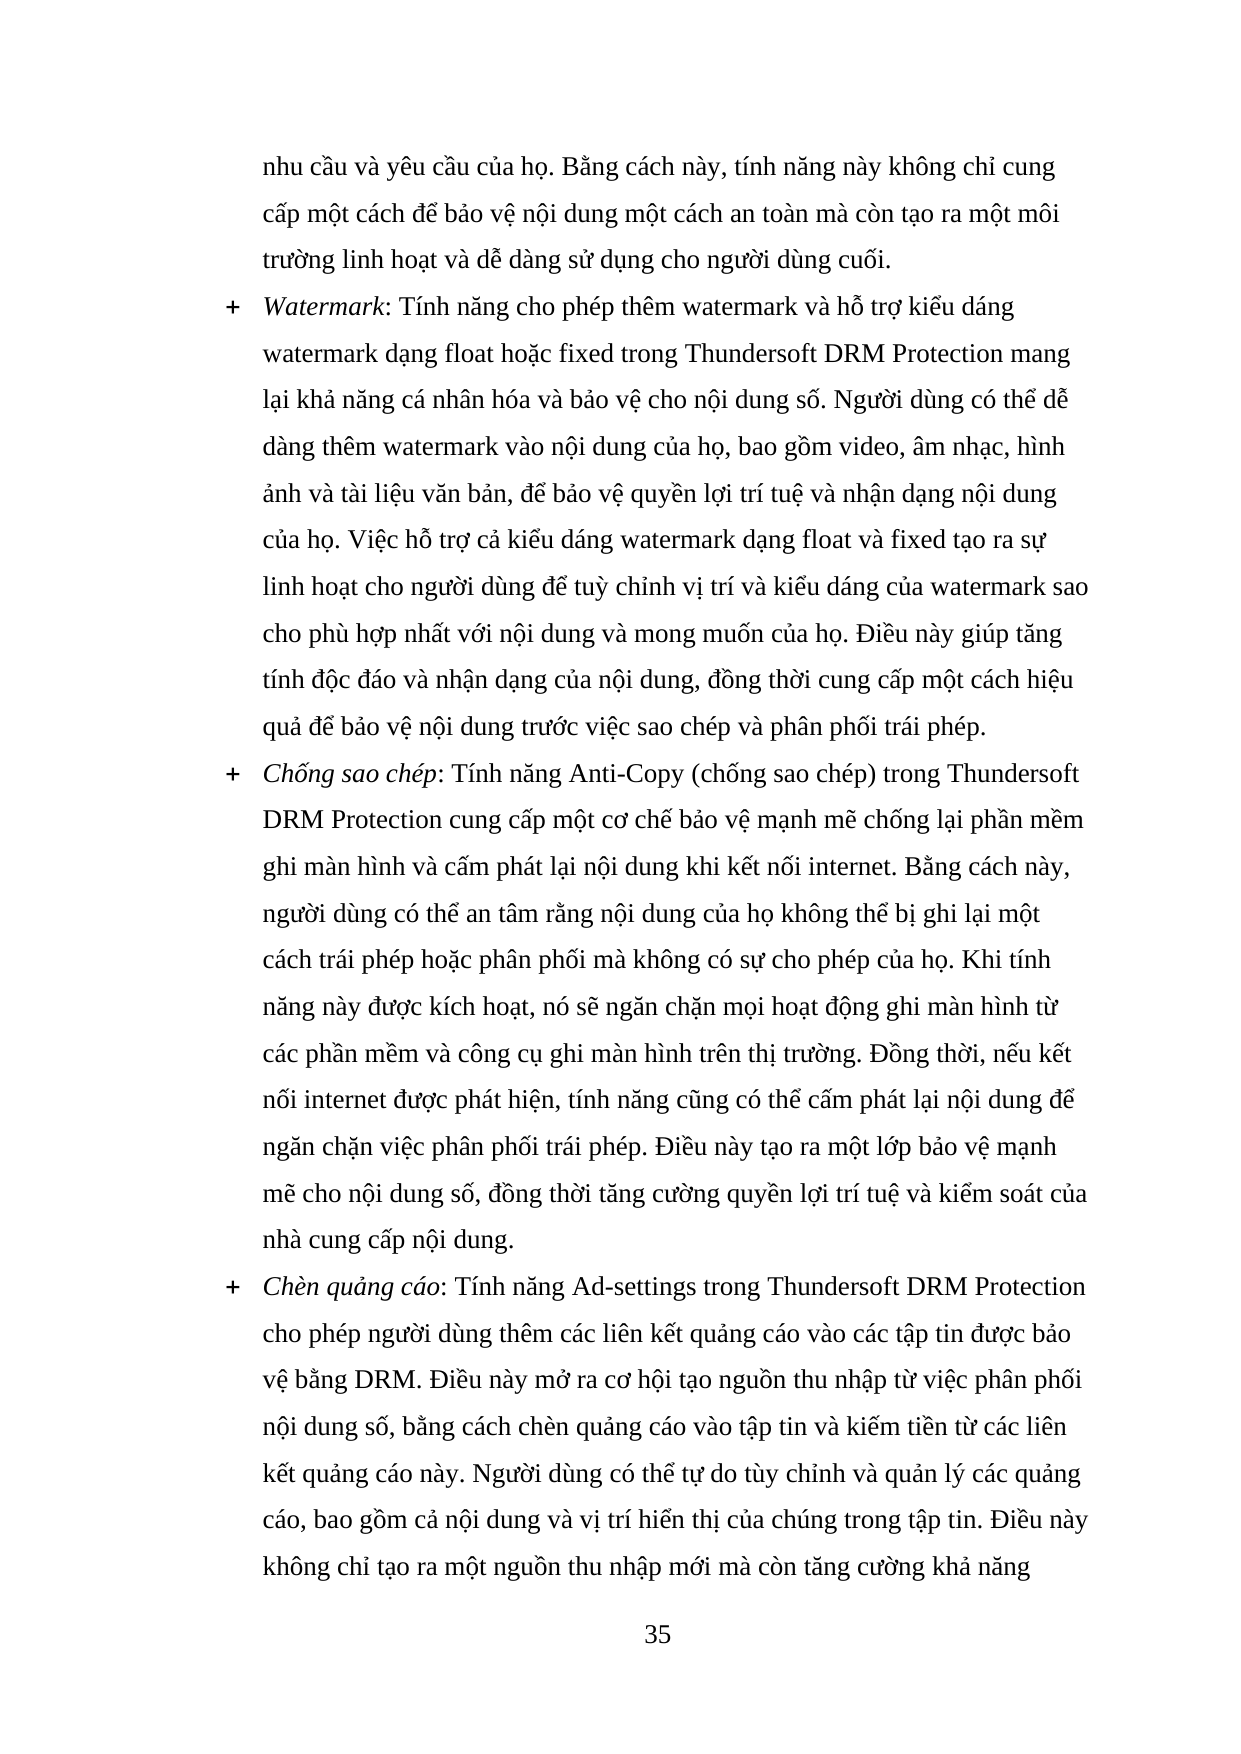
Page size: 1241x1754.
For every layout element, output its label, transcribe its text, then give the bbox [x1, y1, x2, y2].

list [225, 1270, 1090, 1581]
list Watermark: Tính năng cho phép thêm watermark và hỗ trợ kiểu dáng watermark dạng float hoặc fixed trong Thundersoft DRM Protection mang lại khả năng cá nhân hóa và bảo vệ cho nội dung số. Người dùng có thể dễ dàng thêm watermark vào nội dung của họ, bao gồm video, âm nhạc, hình ảnh và tài liệu văn bản, để bảo vệ quyền lợi trí tuệ và nhận dạng nội dung của họ. Việc hỗ trợ cả kiểu dáng watermark dạng float và fixed tạo ra sự linh hoạt cho người dùng để tuỳ chỉnh vị trí và kiểu dáng của watermark sao cho phù hợp nhất với nội dung và mong muốn của họ. Điều này giúp tăng tính độc đáo và nhận dạng của nội dung, đồng thời cung cấp một cách hiệu quả để bảo vệ nội dung trước việc sao chép và phân phối trái phép. [225, 290, 1090, 741]
list Chống sao chép: Tính năng Anti-Copy (chống sao chép) trong Thundersoft DRM Protection cung cấp một cơ chế bảo vệ mạnh mẽ chống lại phần mềm ghi màn hình và cấm phát lại nội dung khi kết nối internet. Bằng cách này, người dùng có thể an tâm rằng nội dung của họ không thể bị ghi lại một cách trái phép hoặc phân phối mà không có sự cho phép của họ. Khi tính năng này được kích hoạt, nó sẽ ngăn chặn mọi hoạt động ghi màn hình từ các phần mềm và công cụ ghi màn hình trên thị trường. Đồng thời, nếu kết nối internet được phát hiện, tính năng cũng có thể cấm phát lại nội dung để ngăn chặn việc phân phối trái phép. Điều này tạo ra một lớp bảo vệ mạnh mẽ cho nội dung số, đồng thời tăng cường quyền lợi trí tuệ và kiểm soát của nhà cung cấp nội dung. [225, 757, 1090, 1255]
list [225, 150, 1090, 274]
